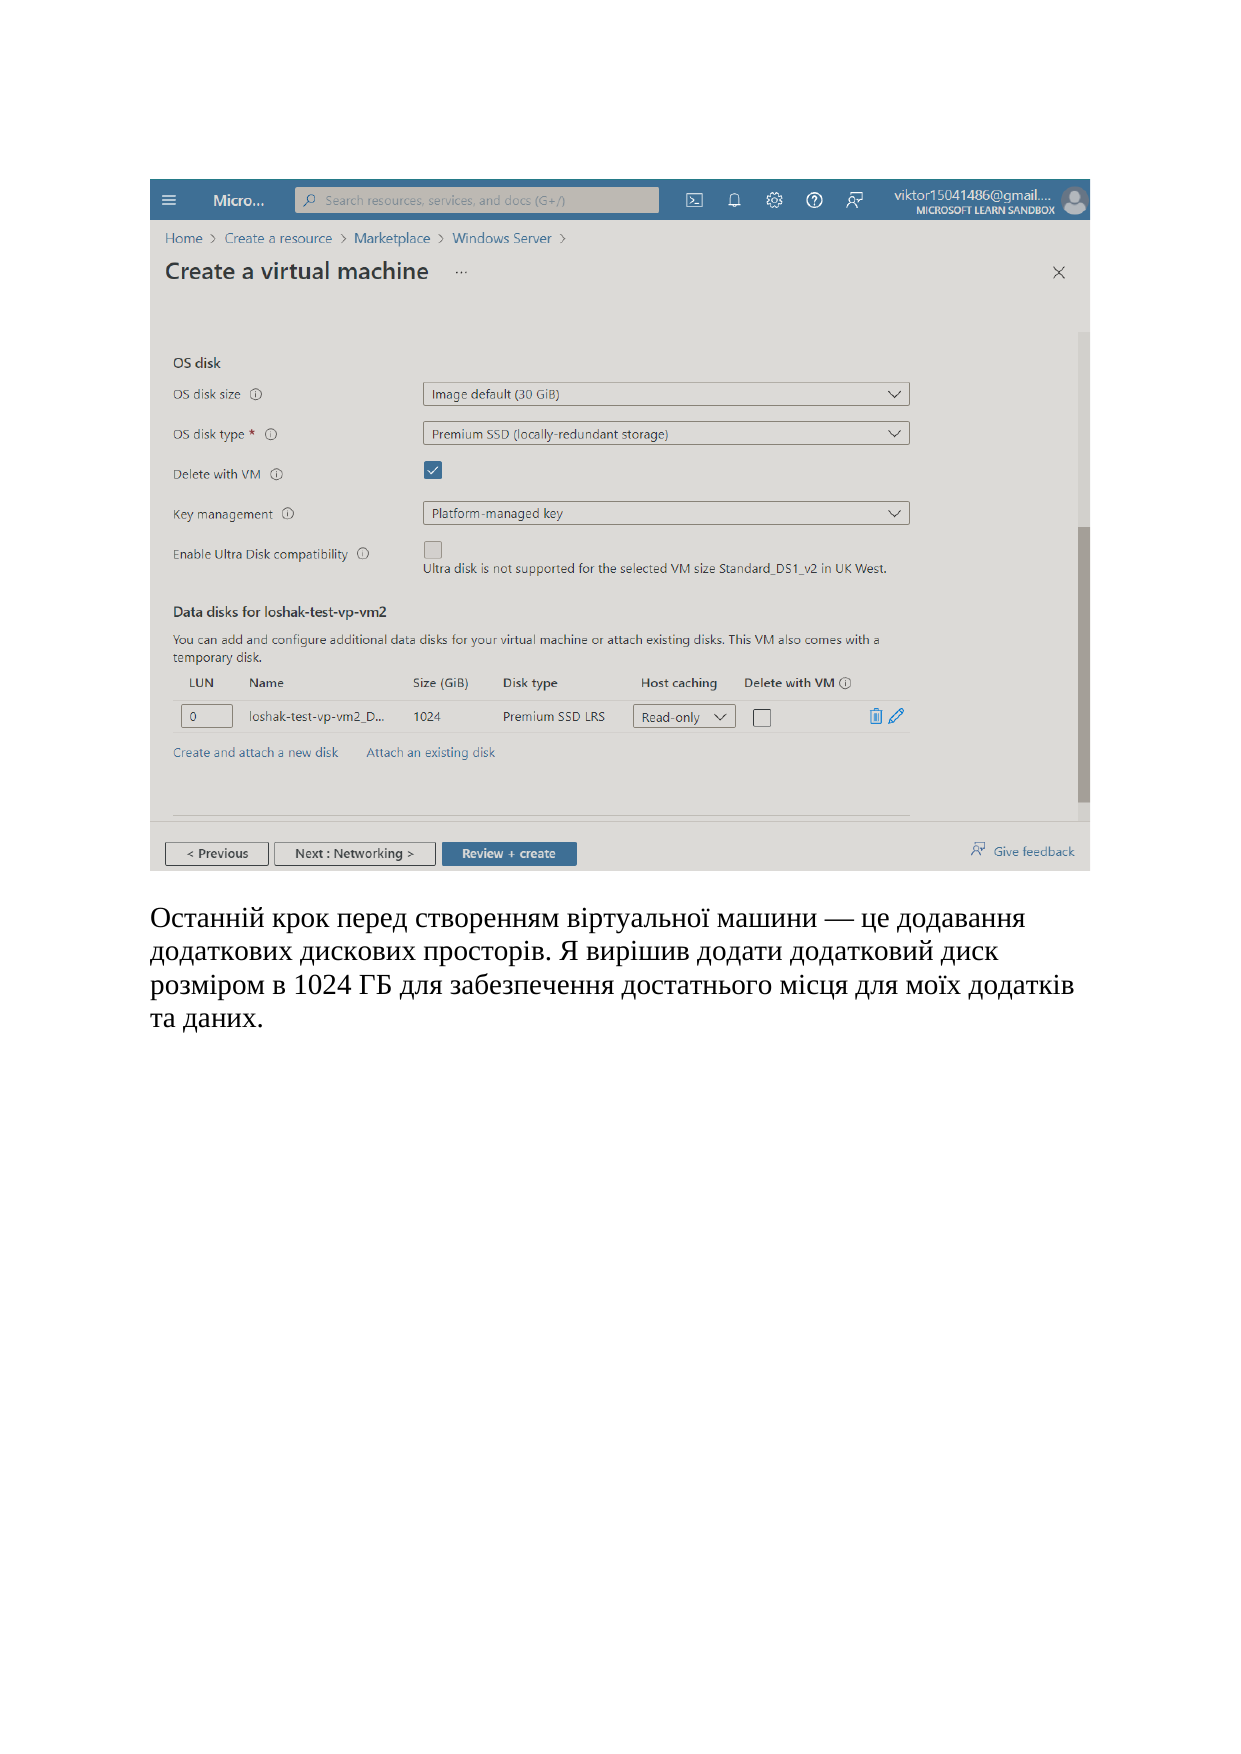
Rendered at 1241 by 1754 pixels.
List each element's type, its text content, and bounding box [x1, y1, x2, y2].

text Останній крок перед створенням віртуальної машини — це додавання додаткових дискових просторів. Я вирішив додати додатковий диск розміром в 1024 ГБ для забезпечення достатнього місця для моїх додатків та даних. [150, 900, 1090, 1034]
picture [150, 179, 1091, 871]
